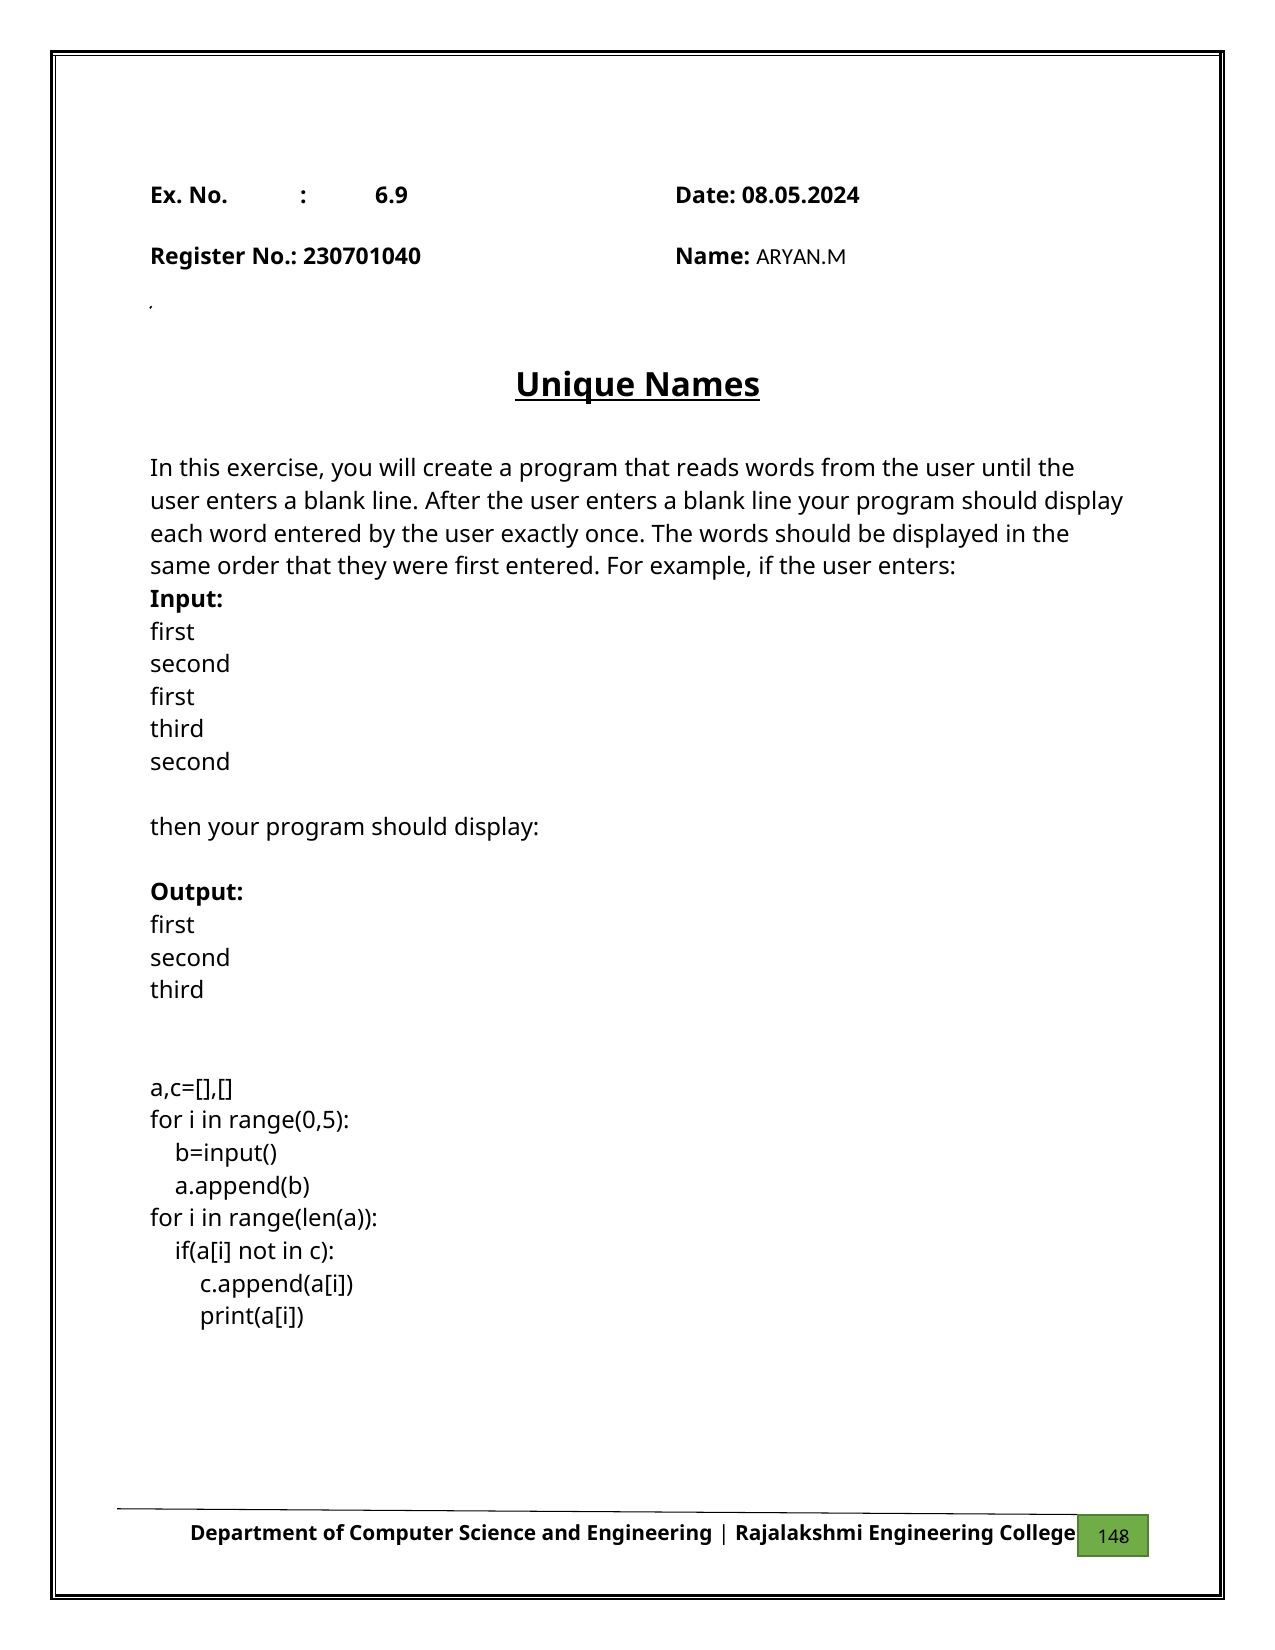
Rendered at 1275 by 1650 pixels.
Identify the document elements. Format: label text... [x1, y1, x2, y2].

text a,c=[],[] [150, 1071, 1125, 1103]
text Ex. No. : 6.9 Date: 08.05.2024 [150, 179, 1125, 210]
text first [150, 908, 1125, 940]
text In this exercise, you will create a program that reads words from the user until the user enters a blank line. After the user enters a blank line your program should display each word entered by the user exactly once. The words should be displayed in the same order that they were first entered. For example, if the user enters: [150, 451, 1125, 582]
text for i in range(0,5): [150, 1103, 1125, 1136]
text Input: [150, 582, 1125, 614]
text b=input() [150, 1136, 1125, 1168]
text Register No.: 230701040 Name: ARYAN.M [150, 239, 1125, 271]
text third [150, 973, 1125, 1006]
text for i in range(len(a)): [150, 1201, 1125, 1234]
text c.append(a[i]) [150, 1266, 1125, 1299]
text second [150, 745, 1125, 777]
text second [150, 647, 1125, 679]
text then your program should display: [150, 810, 1125, 842]
text if(a[i] not in c): [150, 1234, 1125, 1266]
text first [150, 679, 1125, 712]
text a.append(b) [150, 1168, 1125, 1201]
text Unique Names [150, 360, 1125, 406]
text Output: [150, 875, 1125, 908]
text third [150, 712, 1125, 745]
text first [150, 614, 1125, 647]
text second [150, 940, 1125, 973]
text print(a[i]) [150, 1299, 1125, 1332]
